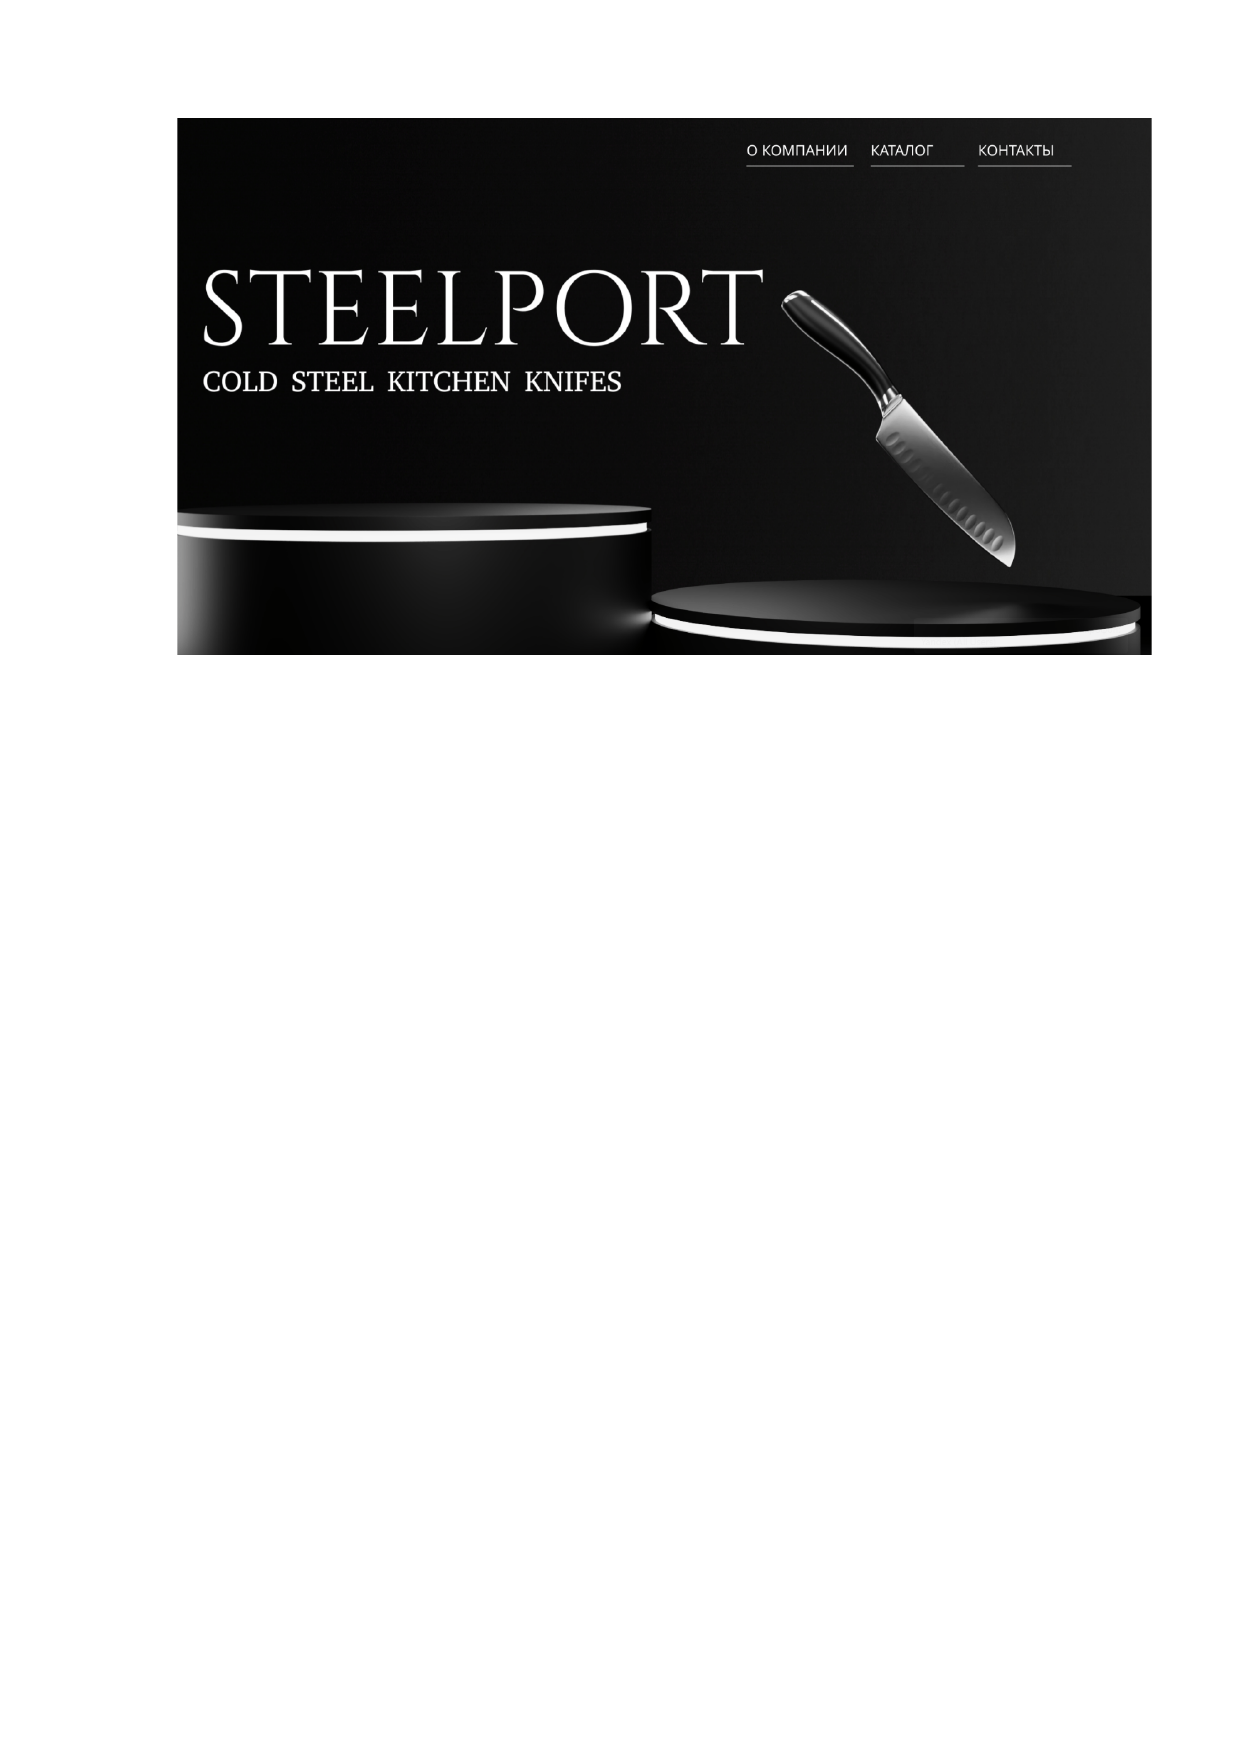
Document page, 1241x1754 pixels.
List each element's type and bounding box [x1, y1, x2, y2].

picture [177, 118, 1152, 655]
